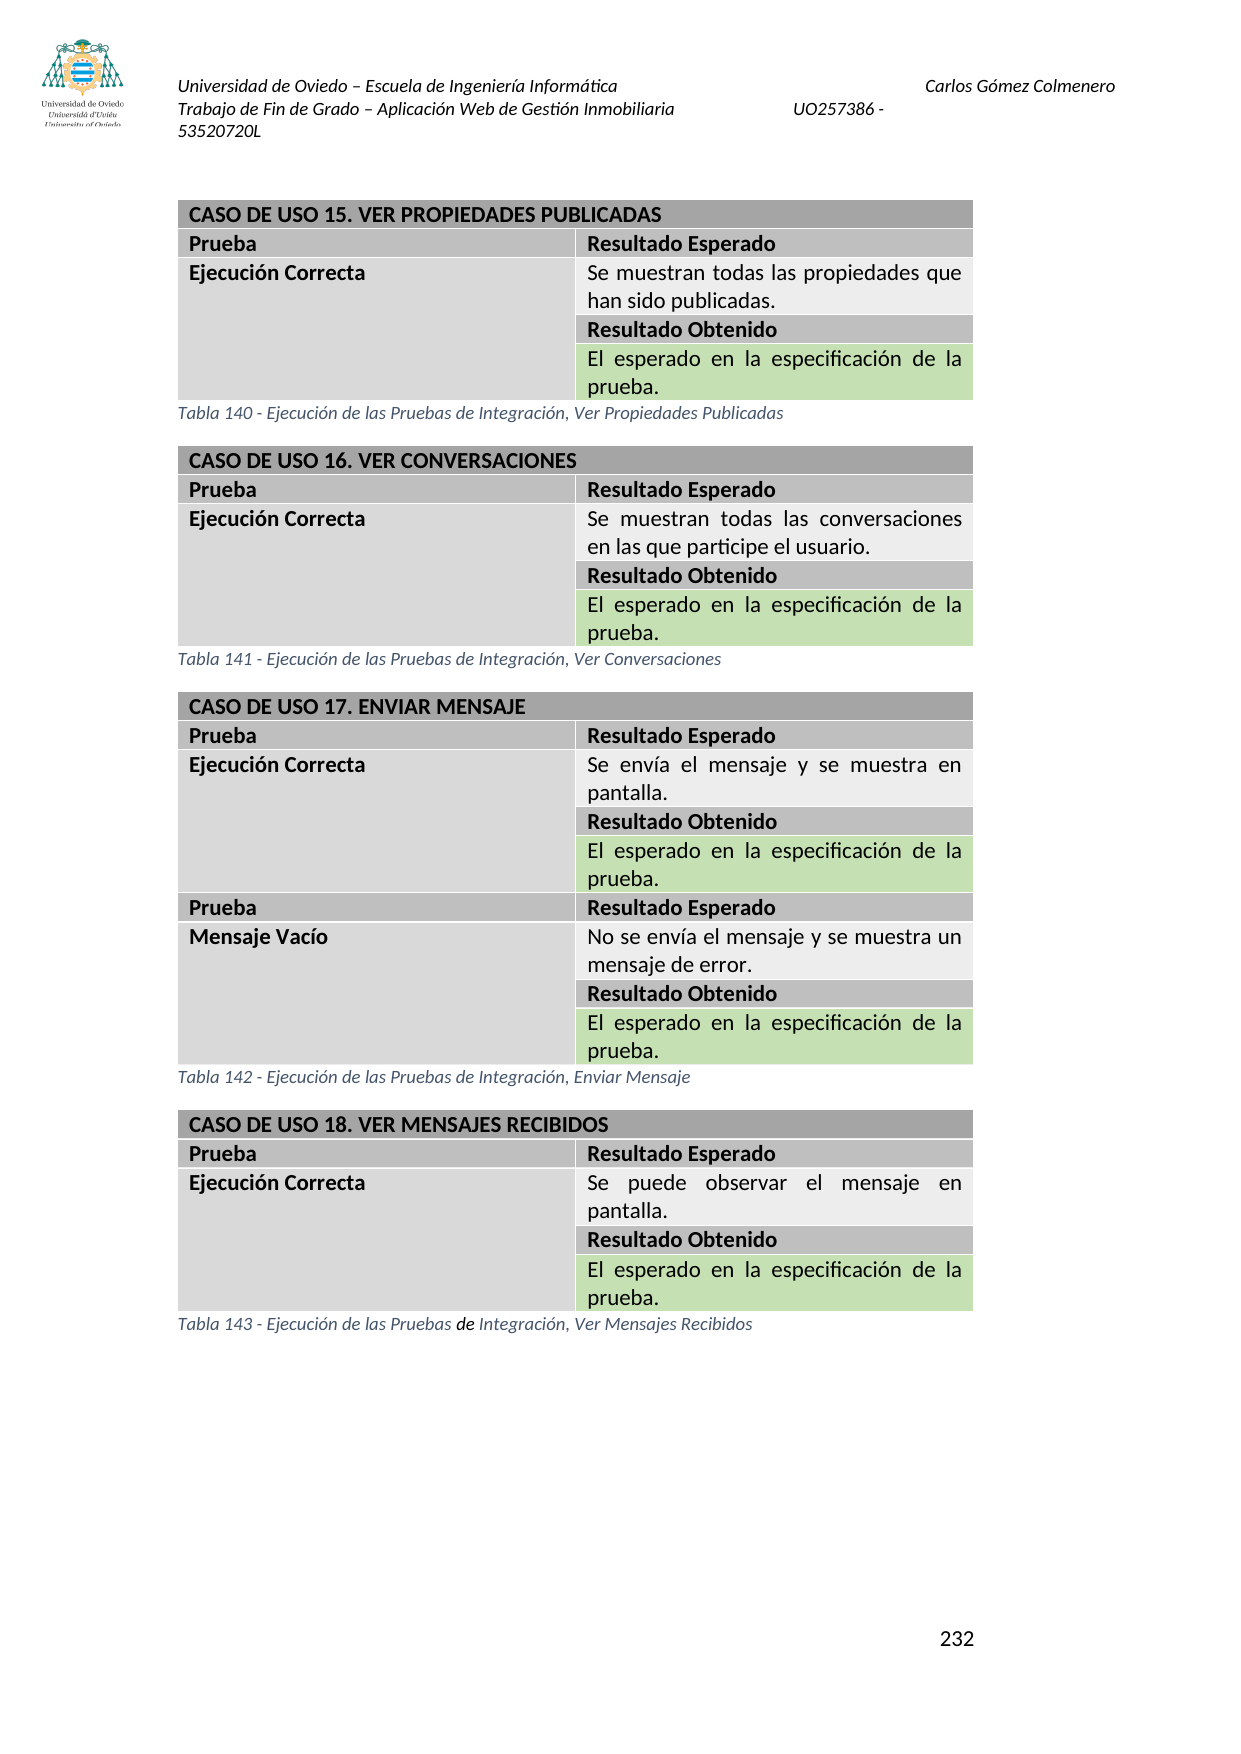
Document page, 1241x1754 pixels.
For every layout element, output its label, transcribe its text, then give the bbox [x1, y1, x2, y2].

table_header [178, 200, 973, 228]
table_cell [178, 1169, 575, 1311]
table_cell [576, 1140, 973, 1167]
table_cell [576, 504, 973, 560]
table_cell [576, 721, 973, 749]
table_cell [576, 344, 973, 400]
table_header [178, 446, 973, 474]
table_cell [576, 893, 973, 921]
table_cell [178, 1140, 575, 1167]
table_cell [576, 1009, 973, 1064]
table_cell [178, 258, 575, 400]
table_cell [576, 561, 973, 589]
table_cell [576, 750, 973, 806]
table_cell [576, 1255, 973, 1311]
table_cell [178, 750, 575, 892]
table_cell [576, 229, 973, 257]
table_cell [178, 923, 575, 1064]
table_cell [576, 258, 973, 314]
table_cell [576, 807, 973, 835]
picture [36, 38, 124, 126]
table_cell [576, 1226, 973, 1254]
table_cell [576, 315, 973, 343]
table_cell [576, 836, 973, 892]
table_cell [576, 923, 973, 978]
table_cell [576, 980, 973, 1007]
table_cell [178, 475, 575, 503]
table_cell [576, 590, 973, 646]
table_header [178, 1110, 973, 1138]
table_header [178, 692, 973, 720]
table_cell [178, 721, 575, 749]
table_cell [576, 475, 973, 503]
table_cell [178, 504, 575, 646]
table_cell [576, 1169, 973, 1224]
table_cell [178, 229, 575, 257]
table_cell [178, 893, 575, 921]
